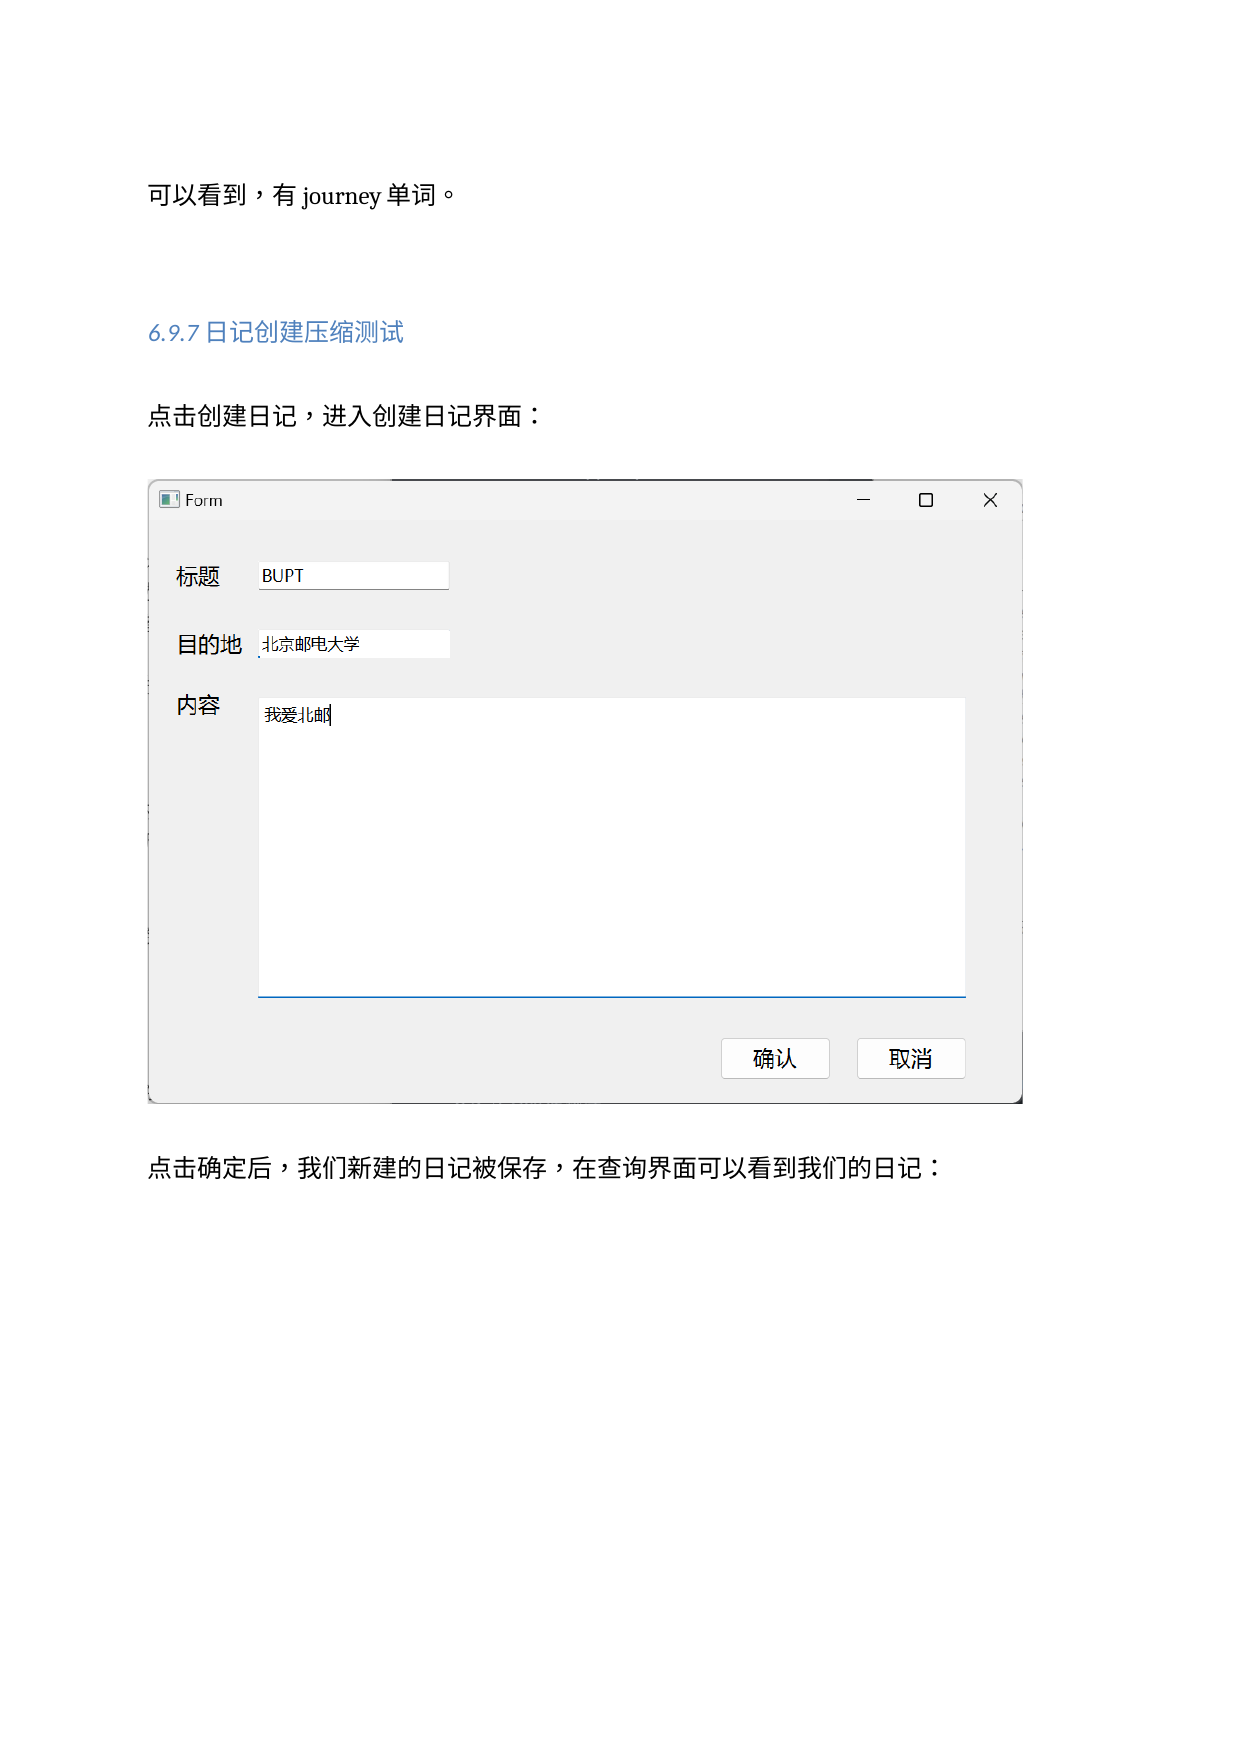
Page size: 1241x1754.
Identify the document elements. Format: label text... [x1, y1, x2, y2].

text 可以看到，有journey单词。 [148, 162, 1092, 227]
picture [147, 479, 1023, 1104]
text 6.9.7 日记创建压缩测试 [148, 299, 1092, 364]
text 点击确定后，我们新建的日记被保存，在查询界面可以看到我们的日记： [148, 1135, 1092, 1200]
text 点击创建日记，进入创建日记界面： [148, 383, 1092, 448]
